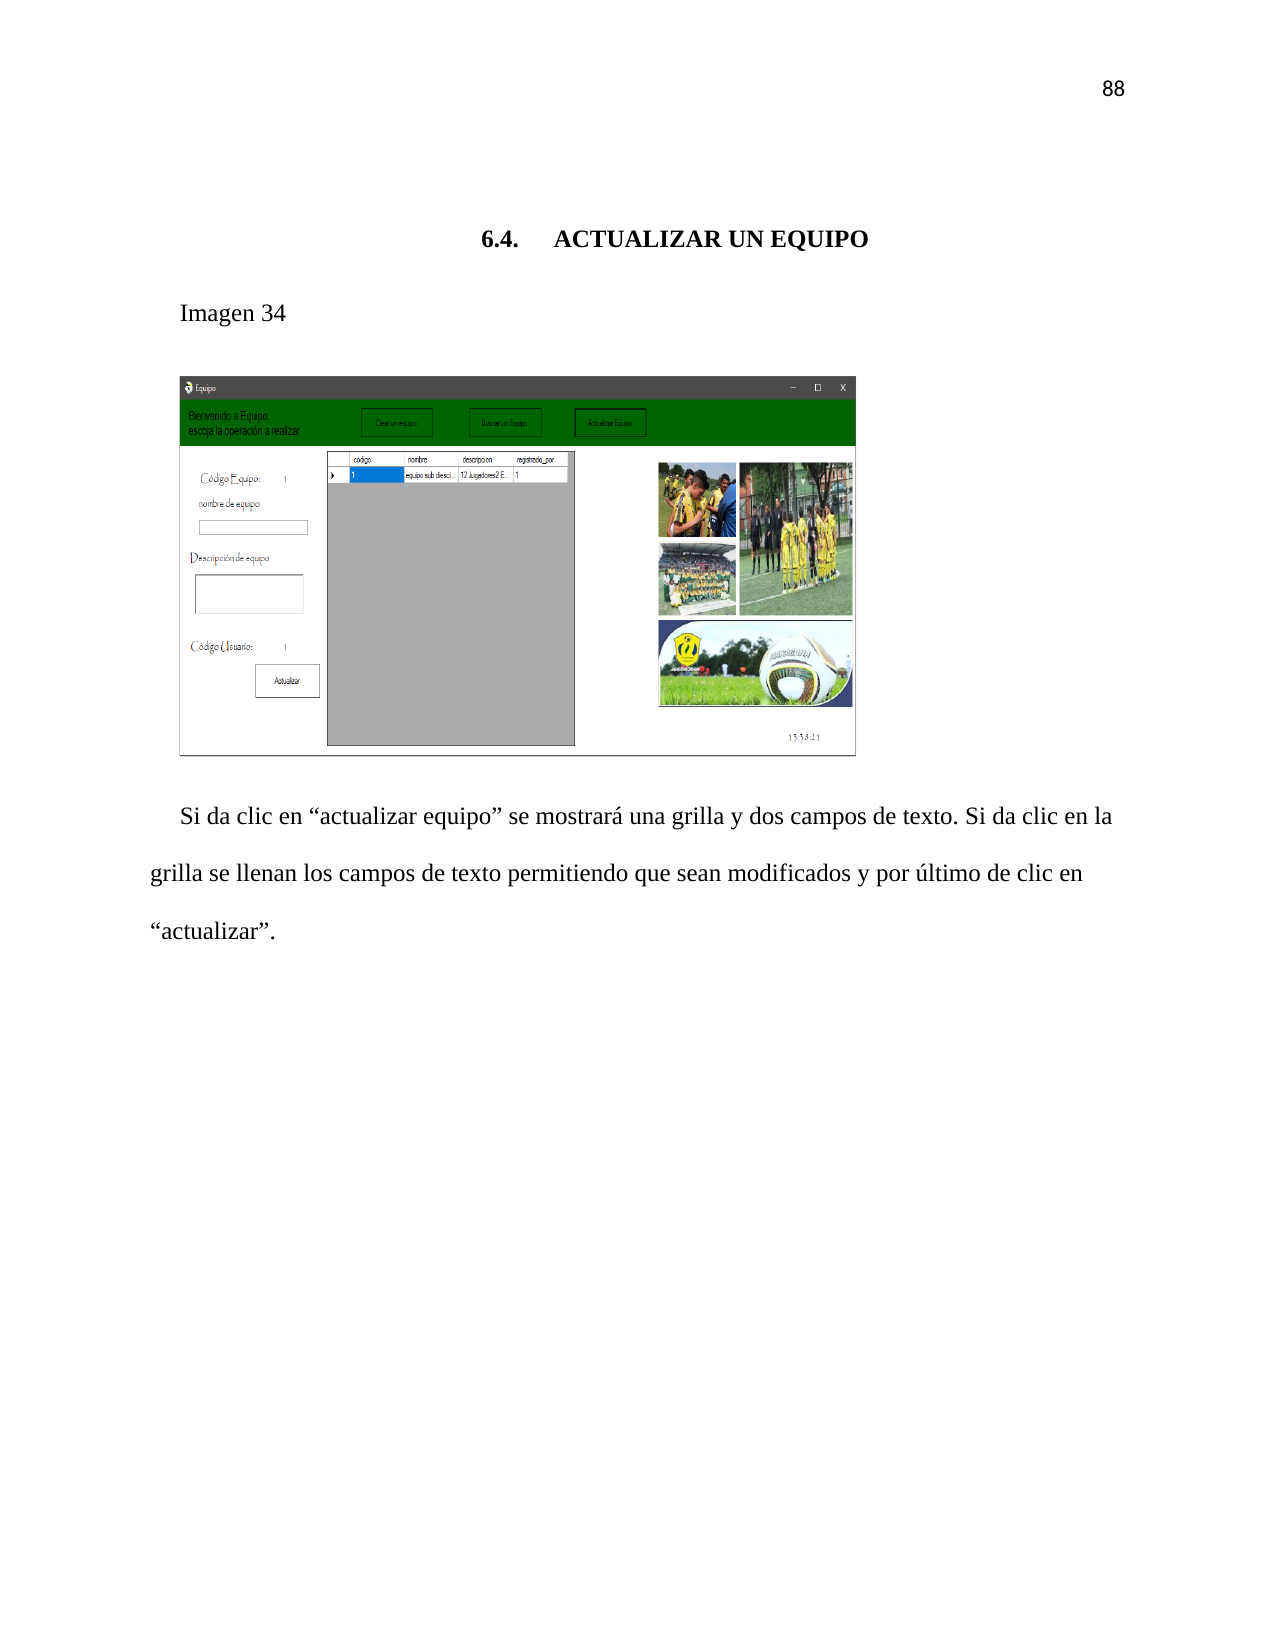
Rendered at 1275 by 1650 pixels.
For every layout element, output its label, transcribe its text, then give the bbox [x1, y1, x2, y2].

text Si da clic en “actualizar equipo” se mostrará una grilla y dos campos de texto. Si da clic en la grilla se llenan los campos de texto permitiendo que sean modificados y por último de clic en “actualizar”. [150, 801, 1125, 945]
list ACTUALIZAR UN EQUIPO [225, 224, 1125, 253]
picture [179, 376, 857, 757]
text Imagen 34 [150, 298, 1125, 327]
